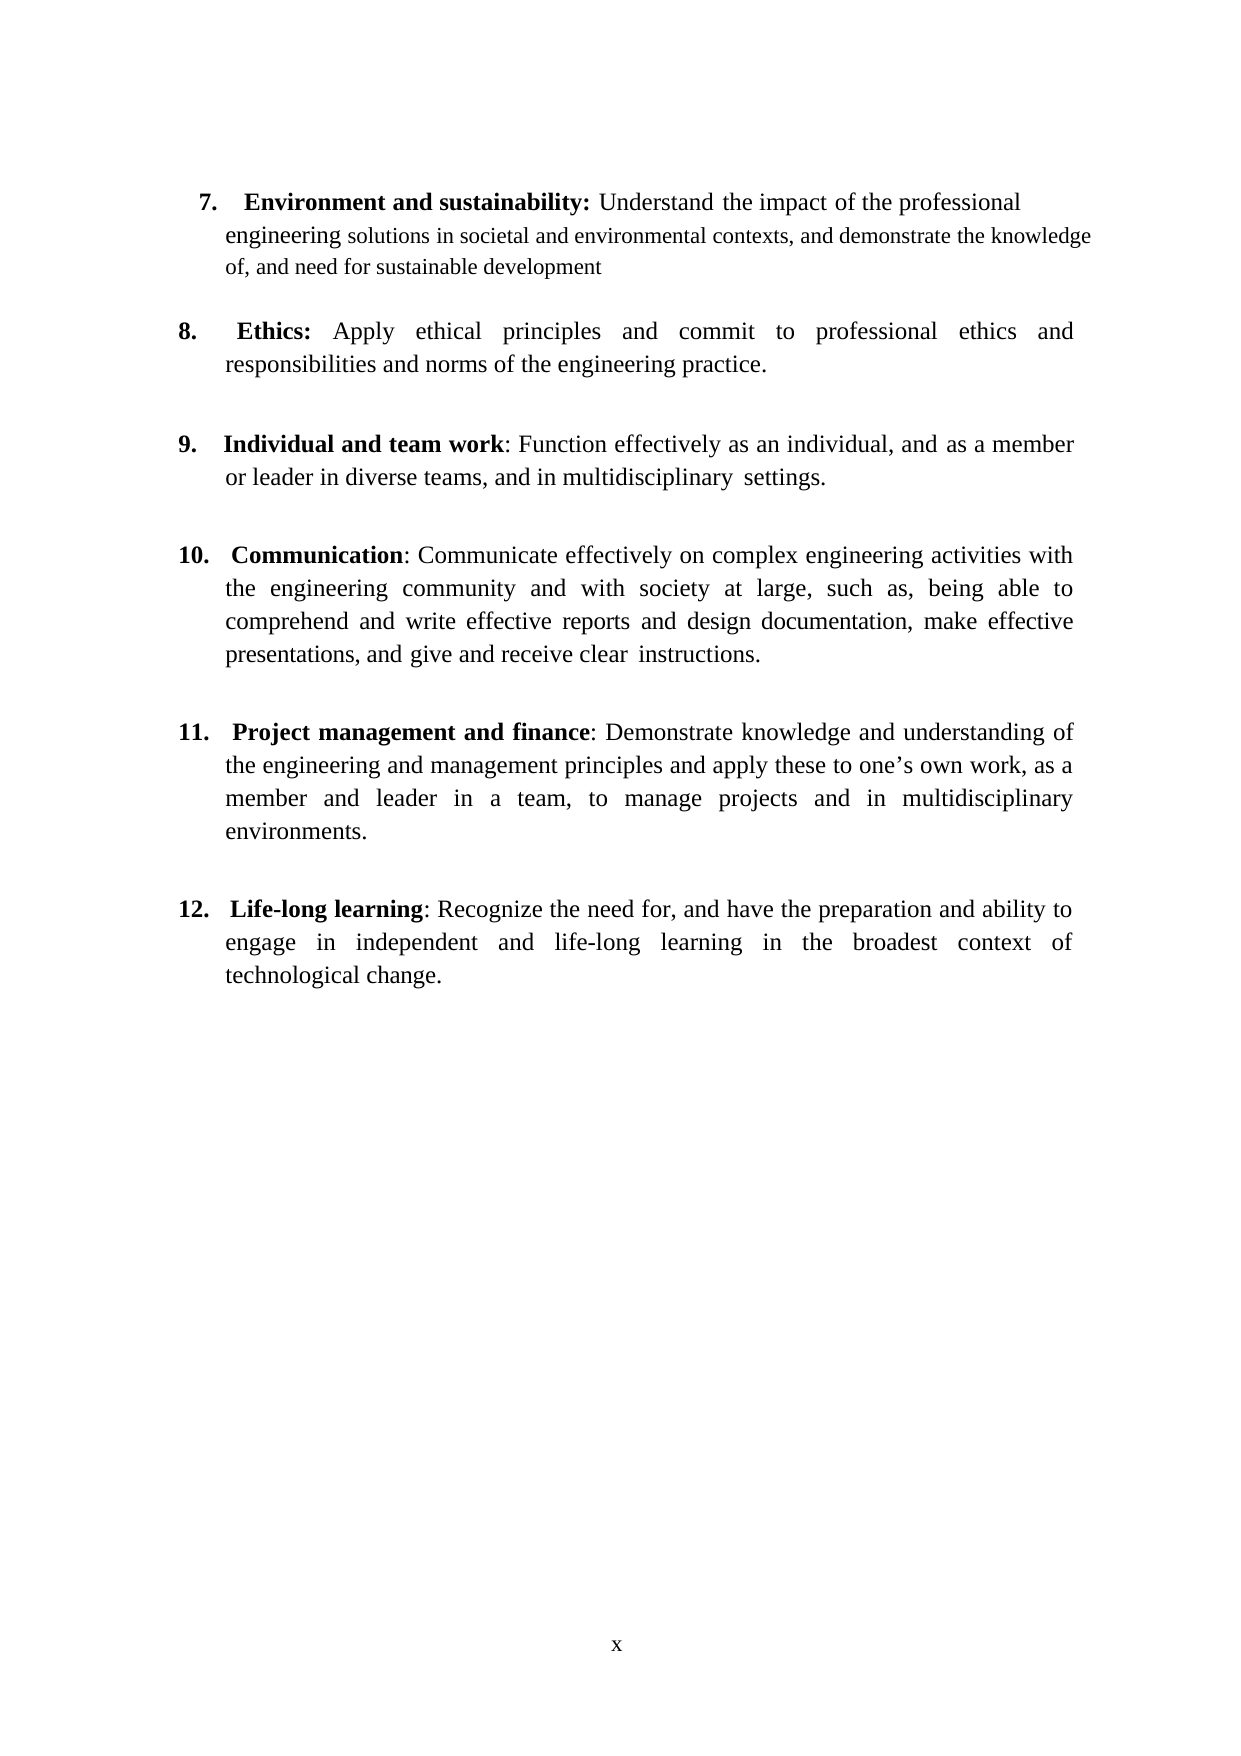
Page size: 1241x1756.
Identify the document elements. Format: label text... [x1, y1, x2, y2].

list Individual and team work: Function effectively as an individual, and as a member or leader in diverse teams, and in multidisciplinary settings. [178, 429, 1075, 491]
list Project management and finance: Demonstrate knowledge and understanding of the engineering and management principles and apply these to one’s own work, as a member and leader in a team, to manage projects and in multidisciplinary environments. [178, 717, 1074, 844]
list Life-long learning: Recognize the need for, and have the preparation and ability to engage in independent and life-long learning in the broadest context of technological change. [178, 894, 1074, 989]
list Environment and sustainability: Understand the impact of the professional engineering solutions in societal and environmental contexts, and demonstrate the knowledge of, and need for sustainable development [199, 187, 1119, 279]
list Communication: Communicate effectively on complex engineering activities with the engineering community and with society at large, such as, being able to comprehend and write effective reports and design documentation, make effective presentations, and give and receive clear instructions. [178, 540, 1074, 668]
list Ethics: Apply ethical principles and commit to professional ethics and responsibilities and norms of the engineering practice. [178, 316, 1074, 378]
